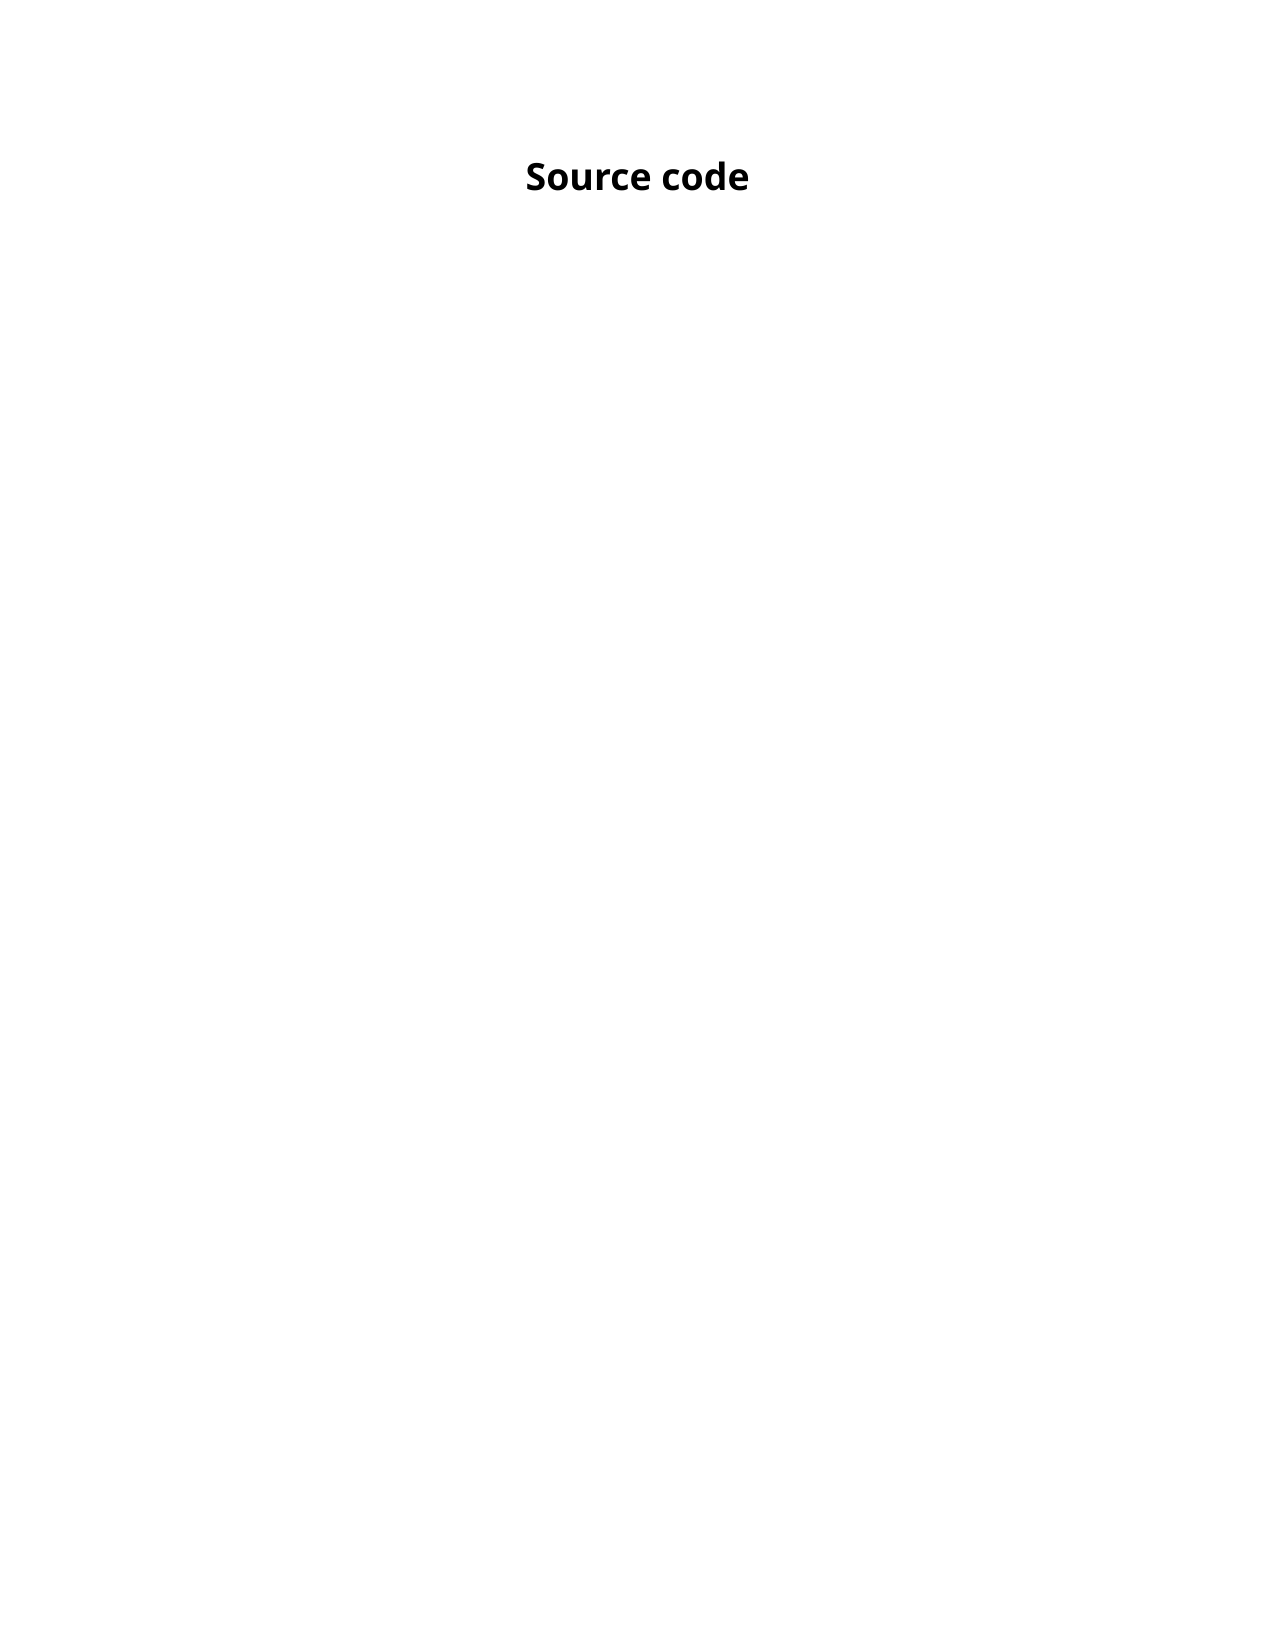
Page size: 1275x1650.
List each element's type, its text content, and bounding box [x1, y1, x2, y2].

text Source code [150, 150, 1125, 201]
